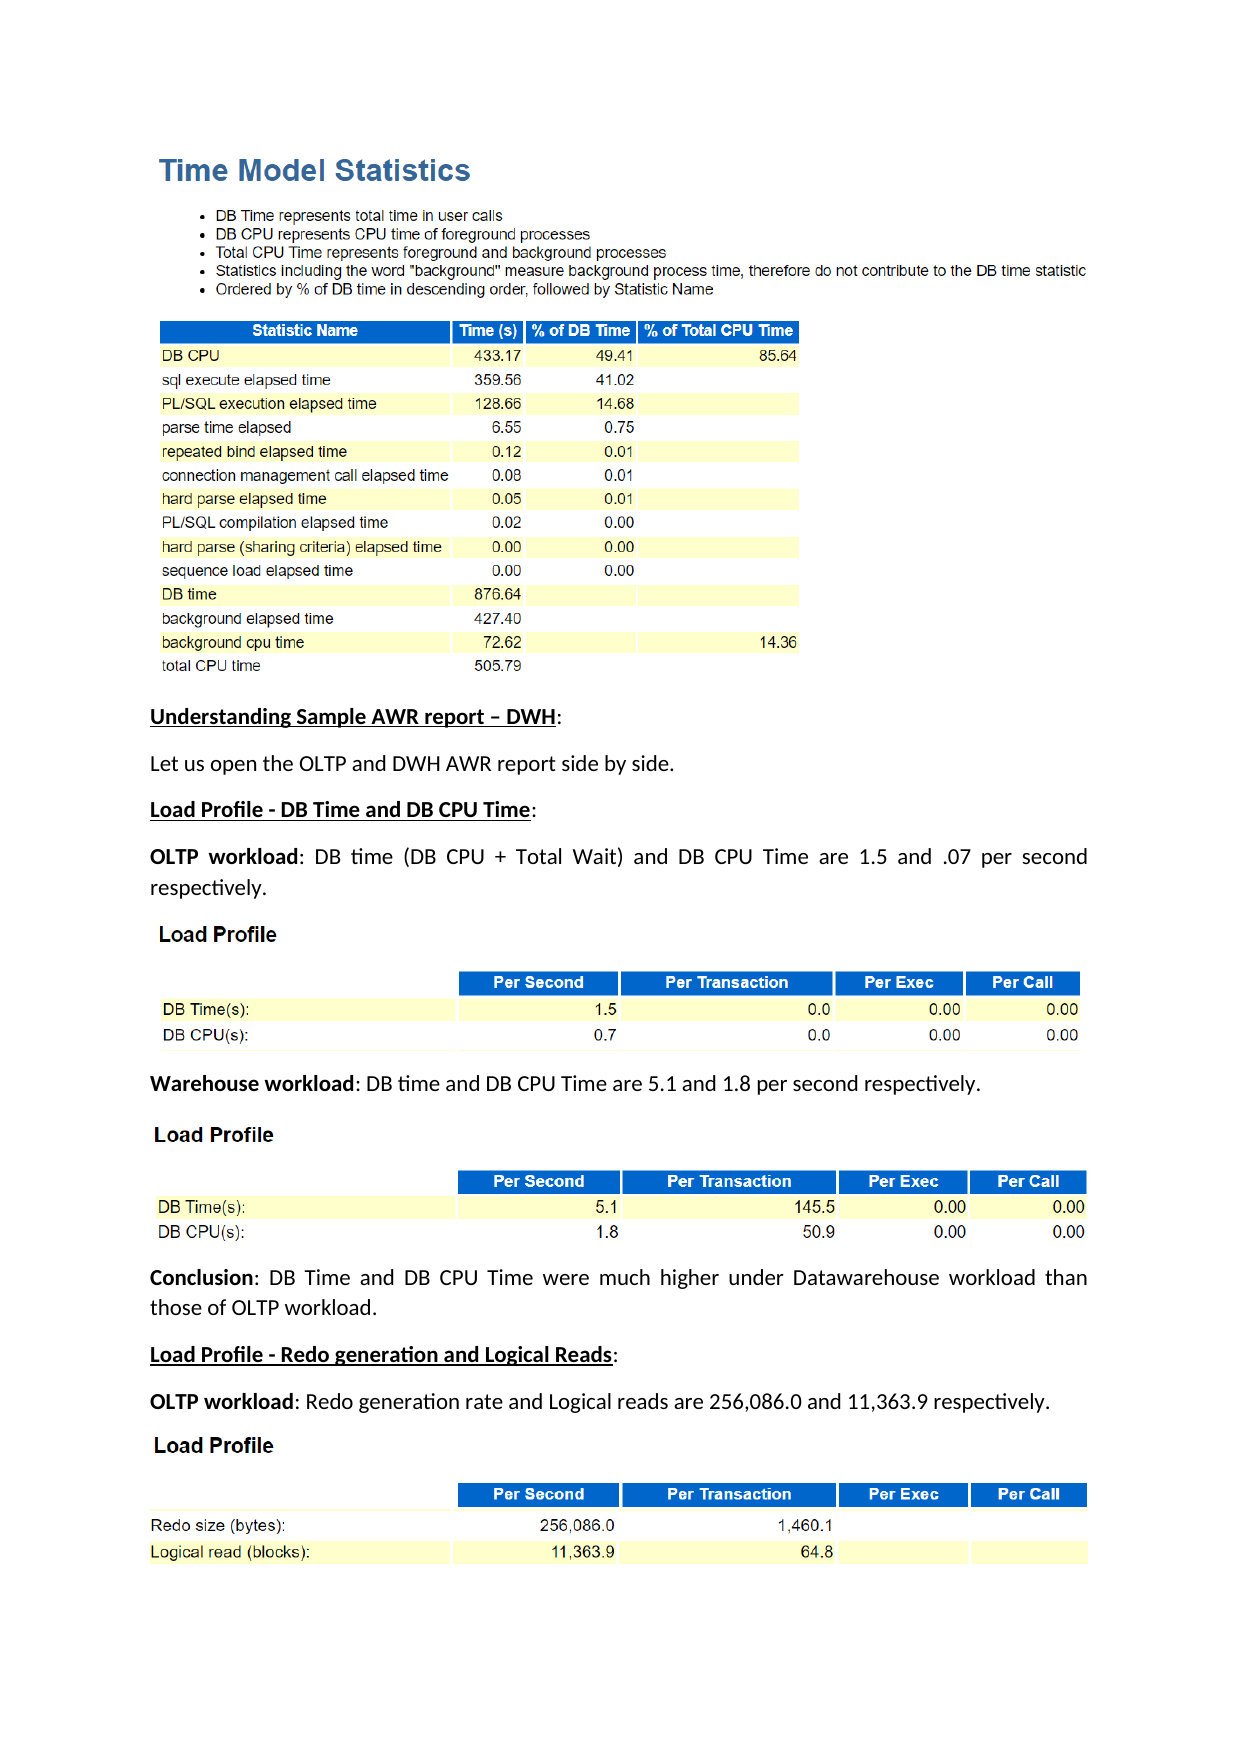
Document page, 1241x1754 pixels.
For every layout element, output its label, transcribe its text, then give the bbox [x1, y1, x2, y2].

picture [150, 150, 1091, 683]
picture [150, 919, 1091, 1051]
text Load Profile - DB Time and DB CPU Time: [150, 796, 1090, 823]
text OLTP workload: Redo generation rate and Logical reads are 256,086.0 and 11,363.9 respectively. [150, 1387, 1090, 1415]
text Warehouse workload: DB time and DB CPU Time are 5.1 and 1.8 per second respectively. [150, 1069, 1090, 1097]
text Load Profile - Redo generation and Logical Reads: [150, 1340, 1090, 1368]
text Let us open the OLTP and DWH AWR report side by side. [150, 749, 1090, 777]
text Understanding Sample AWR report – DWH: [150, 702, 1090, 730]
picture [150, 1433, 1091, 1507]
text OLTP workload: DB time (DB CPU + Total Wait) and DB CPU Time are 1.5 and .07 per second respectively. [150, 842, 1090, 901]
picture [150, 1509, 1091, 1566]
picture [150, 1116, 1091, 1244]
text Conclusion: DB Time and DB CPU Time were much higher under Datawarehouse workload than those of OLTP workload. [150, 1263, 1090, 1321]
